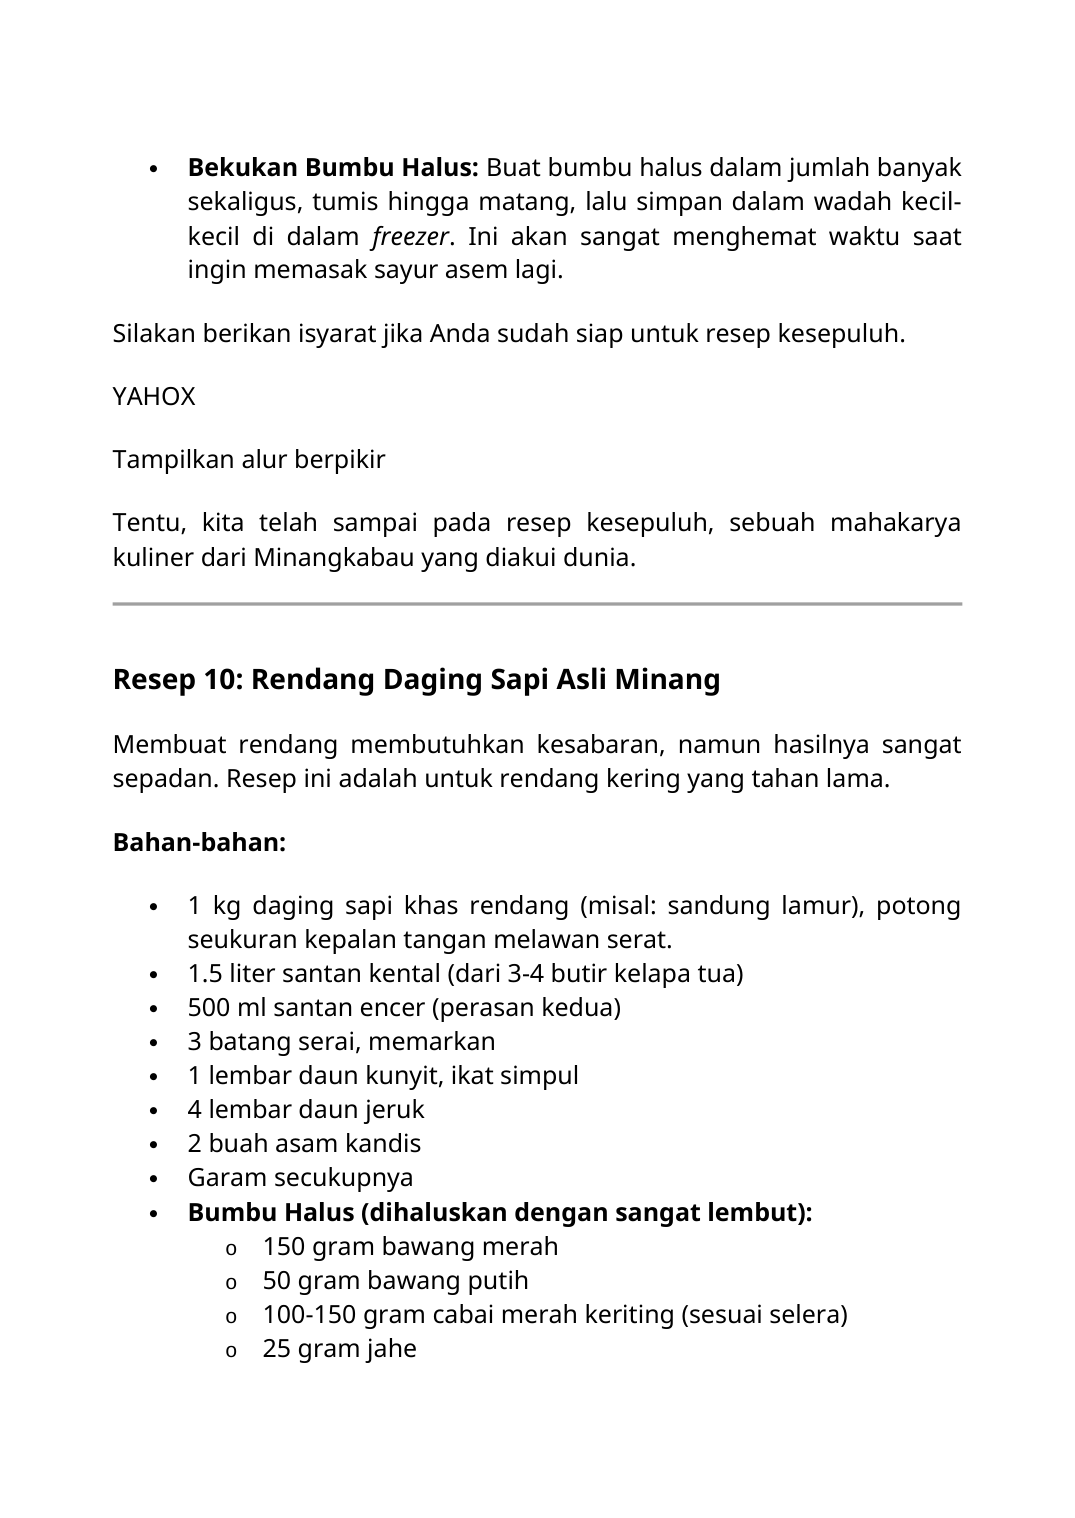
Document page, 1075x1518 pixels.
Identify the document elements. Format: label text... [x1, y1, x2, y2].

text Tampilkan alur berpikir [112, 442, 962, 476]
text Resep 10: Rendang Daging Sapi Asli Minang [112, 659, 962, 698]
list 1.5 liter santan kental (dari 3-4 butir kelapa tua) [150, 956, 962, 990]
text YAHOX [112, 379, 962, 413]
text Silakan berikan isyarat jika Anda sudah siap untuk resep kesepuluh. [112, 315, 962, 349]
list Garam secukupnya [150, 1160, 962, 1194]
list Bekukan Bumbu Halus: Buat bumbu halus dalam jumlah banyak sekaligus, tumis hingga matang, lalu simpan dalam wadah kecil-kecil di dalam freezer. Ini akan sangat menghemat waktu saat ingin memasak sayur asem lagi. [150, 150, 962, 286]
list 100-150 gram cabai merah keriting (sesuai selera) [225, 1296, 962, 1330]
text Bahan-bahan: [112, 824, 962, 858]
list 1 lembar daun kunyit, ikat simpul [150, 1058, 962, 1092]
list 150 gram bawang merah [225, 1228, 962, 1262]
list 3 batang serai, memarkan [150, 1024, 962, 1058]
text Tentu, kita telah sampai pada resep kesepuluh, sebuah mahakarya kuliner dari Minangkabau yang diakui dunia. [112, 505, 962, 573]
list 25 gram jahe [225, 1330, 962, 1364]
list 1 kg daging sapi khas rendang (misal: sandung lamur), potong seukuran kepalan tangan melawan serat. [150, 888, 962, 956]
list 50 gram bawang putih [225, 1262, 962, 1296]
list 2 buah asam kandis [150, 1126, 962, 1160]
list 4 lembar daun jeruk [150, 1092, 962, 1126]
list Bumbu Halus (dihaluskan dengan sangat lembut): [150, 1194, 962, 1228]
list 500 ml santan encer (perasan kedua) [150, 990, 962, 1024]
text Membuat rendang membutuhkan kesabaran, namun hasilnya sangat sepadan. Resep ini adalah untuk rendang kering yang tahan lama. [112, 727, 962, 795]
